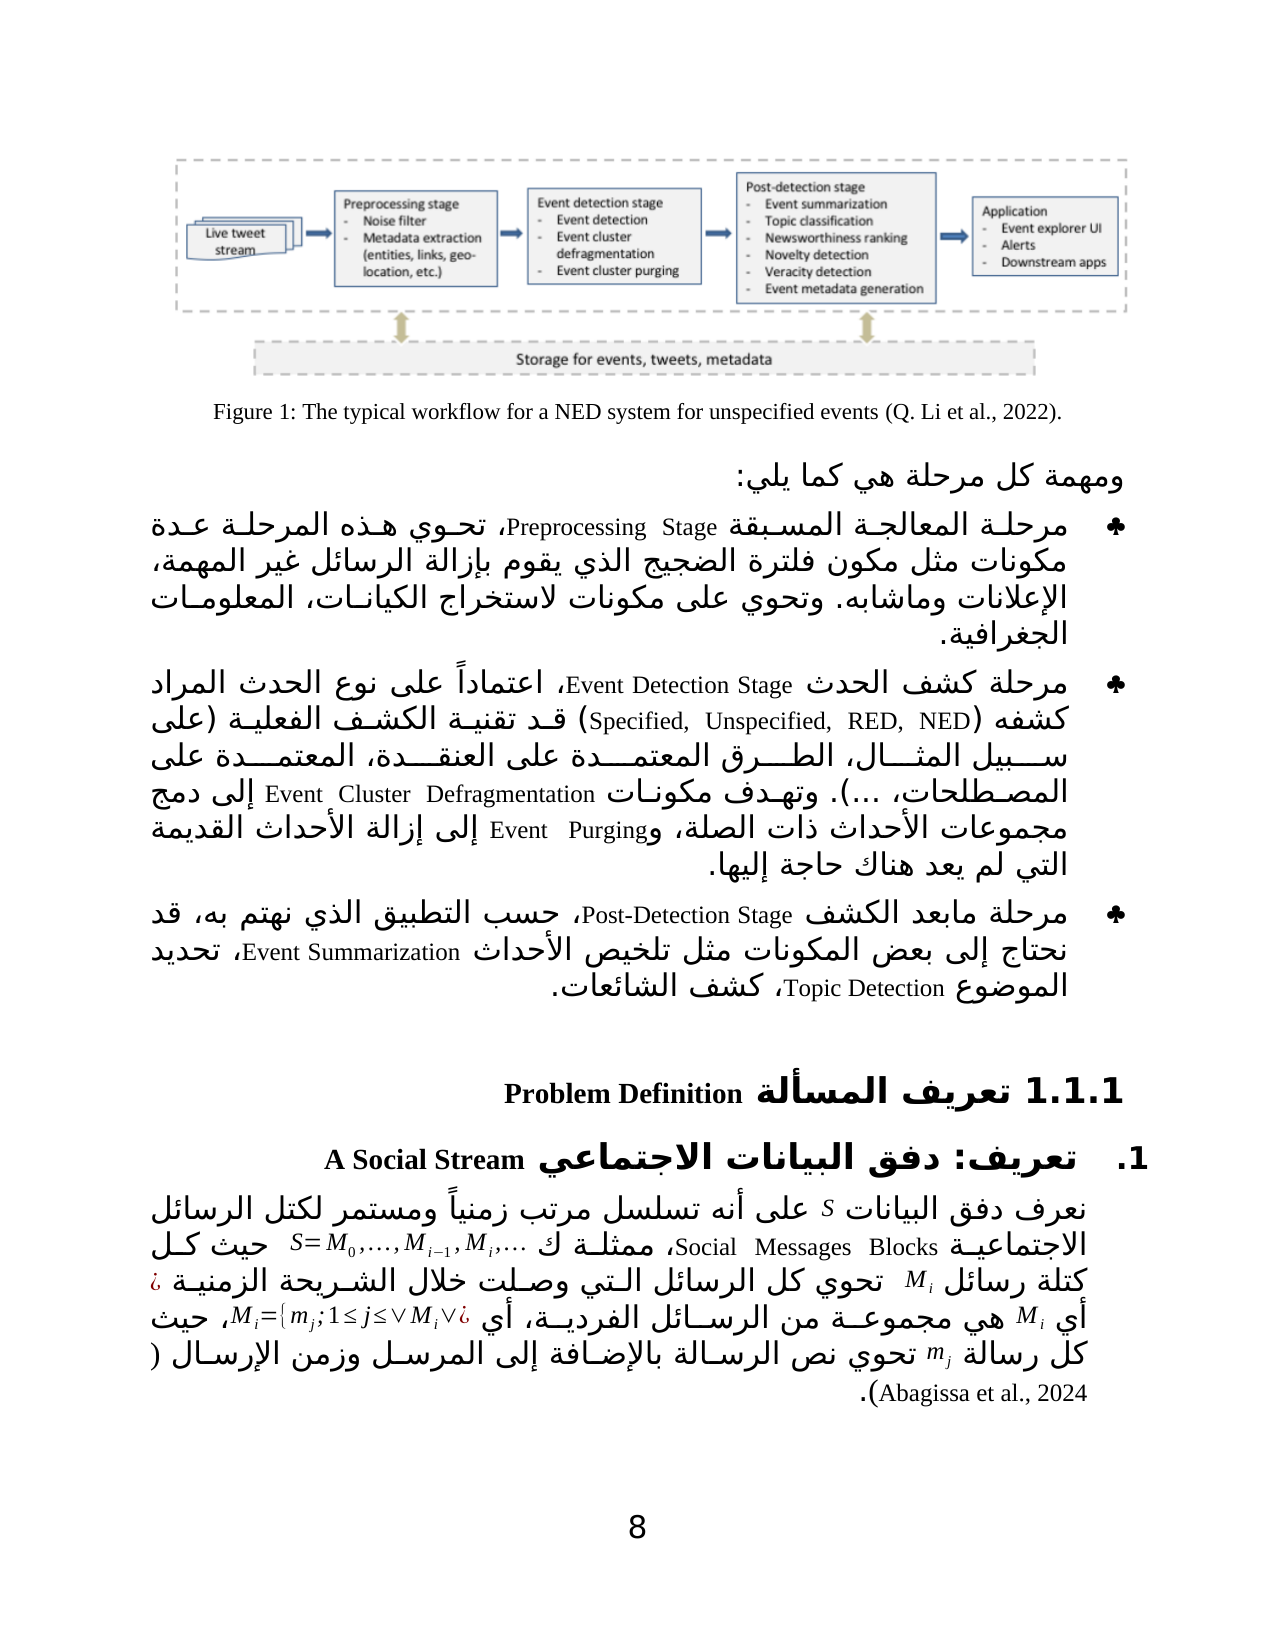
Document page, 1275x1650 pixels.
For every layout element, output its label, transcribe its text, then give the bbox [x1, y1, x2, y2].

picture [168, 150, 1144, 386]
list مرحلة كشف الحدث Event Detection Stage، اعتماداً على نوع الحدث المراد كشفه (Specified, Unspecified, RED, NED) قد تقنية الكشف الفعلية (على سبيل المثال، الطرق المعتمدة على العنقدة، المعتمدة على المصطلحات، ...). وتهدف مكونات Event Cluster Defragmentation إلى دمج مجموعات الأحداث ذات الصلة، وEvent Purging إلى إزالة الأحداث القديمة التي لم يعد هناك حاجة إليها. [150, 664, 1106, 882]
text نعرف دفق البيانات على أنه تسلسل مرتب زمنياً ومستمر لكتل الرسائل الاجتماعية Social Messages Blocks، ممثلة ك حيث كل كتلة رسائل تحوي كل الرسائل التي وصلت خلال الشريحة الزمنية أي هي مجموعة من الرسائل الفردية، أي ، حيث كل رسالة تحوي نص الرسالة بالإضافة إلى المرسل وزمن الإرسال (Abagissa et al., 2024). [150, 1190, 1087, 1408]
list مرحلة مابعد الكشف Post-Detection Stage، حسب التطبيق الذي نهتم به، قد نحتاج إلى بعض المكونات مثل تلخيص الأحداث Event Summarization، تحديد الموضوع Topic Detection، كشف الشائعات. [150, 895, 1106, 1004]
text Figure 1: The typical workflow for a NED system for unspecified events (Q. Li et al., 2022). [150, 398, 1125, 424]
list مرحلة المعالجة المسبقة Preprocessing Stage، تحوي هذه المرحلة عدة مكونات مثل مكون فلترة الضجيج الذي يقوم بإزالة الرسائل غير المهمة، الإعلانات وماشابه. وتحوي على مكونات لاستخراج الكيانات، المعلومات الجغرافية. [150, 506, 1106, 652]
list تعريف: دفق البيانات الاجتماعي A Social Stream [150, 1136, 1116, 1178]
text ومهمة كل مرحلة هي كما يلي: [150, 457, 1125, 494]
text 1.1.1 تعريف المسألة Problem Definition [150, 1070, 1125, 1111]
